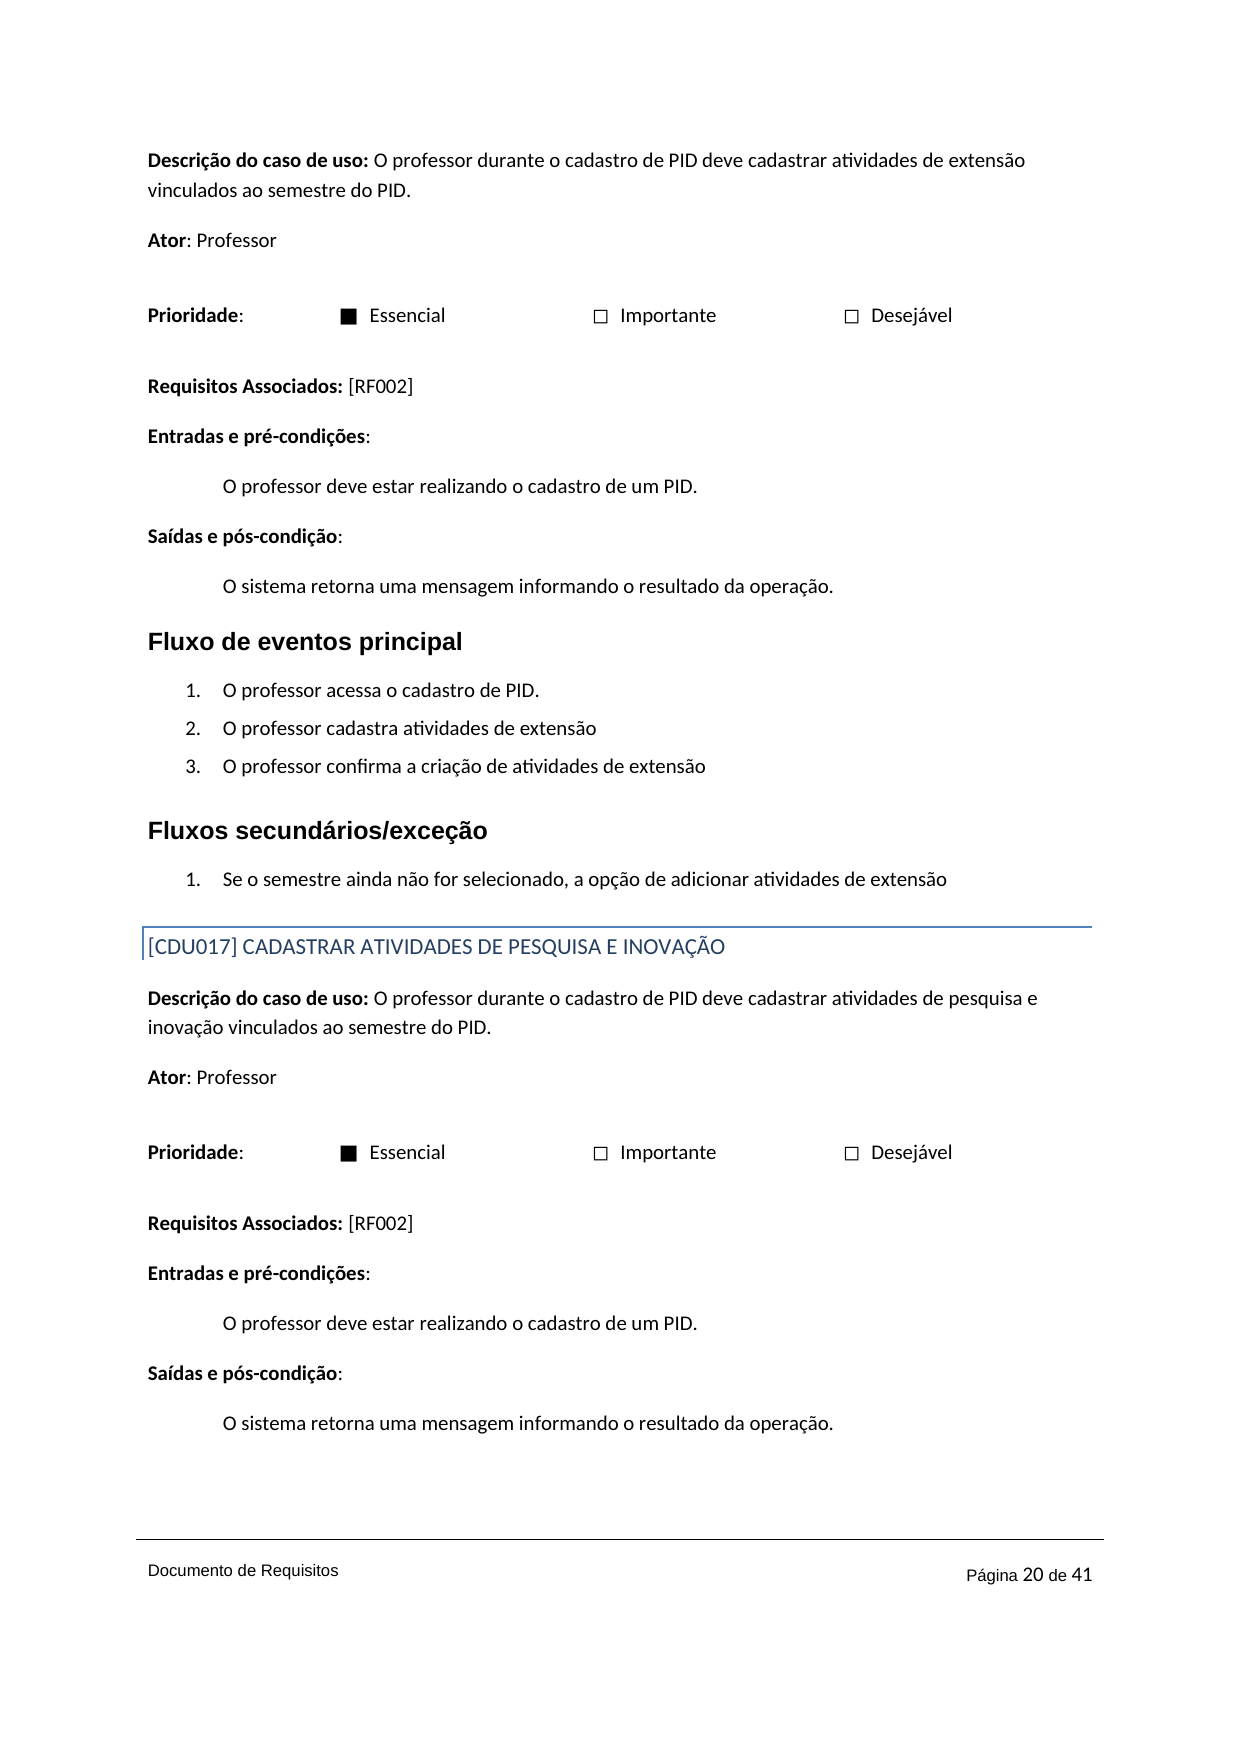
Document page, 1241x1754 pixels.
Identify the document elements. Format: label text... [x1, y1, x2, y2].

text Saídas e pós-condição: [148, 1360, 1092, 1386]
text Requisitos Associados: [RF002] [148, 1210, 1092, 1236]
table_header ◻ [827, 1114, 871, 1189]
table_header ■ [325, 277, 369, 352]
list O professor confirma a criação de atividades de extensão [185, 753, 1092, 778]
text Entradas e pré-condições: [148, 423, 1092, 448]
text Entradas e pré-condições: [148, 1260, 1092, 1286]
table_header ◻ [576, 1114, 620, 1189]
list O professor acessa o cadastro de PID. [185, 677, 1092, 702]
text Descrição do caso de uso: O professor durante o cadastro de PID deve cadastrar atividades de pesquisa e inovação vinculados ao semestre do PID. [148, 985, 1092, 1039]
text Ator: Professor [148, 227, 1092, 252]
table_header Desejável [871, 1114, 1015, 1189]
text O professor deve estar realizando o cadastro de um PID. [148, 473, 1092, 498]
text O professor deve estar realizando o cadastro de um PID. [148, 1310, 1092, 1336]
table_header Essencial [369, 277, 576, 352]
text Fluxo de eventos principal [148, 627, 1092, 656]
table_header Importante [620, 277, 827, 352]
text Fluxos secundários/exceção [148, 816, 1092, 845]
text Ator: Professor [148, 1064, 1092, 1089]
table_header ■ [325, 1114, 369, 1189]
table_header Prioridade: [136, 277, 325, 352]
table_header Essencial [369, 1114, 576, 1189]
list Se o semestre ainda não for selecionado, a opção de adicionar atividades de extensão [185, 866, 1092, 891]
list O professor cadastra atividades de extensão [185, 715, 1092, 740]
table_header Desejável [871, 277, 1015, 352]
table_header Prioridade: [136, 1114, 325, 1189]
table_header ◻ [827, 277, 871, 352]
text O sistema retorna uma mensagem informando o resultado da operação. [148, 1410, 1092, 1436]
text O sistema retorna uma mensagem informando o resultado da operação. [148, 573, 1092, 598]
table_header Importante [620, 1114, 827, 1189]
subtitle [CDU017] CADASTRAR ATIVIDADES DE PESQUISA E INOVAÇÃO [144, 928, 1092, 960]
text Saídas e pós-condição: [148, 523, 1092, 548]
table_header ◻ [576, 277, 620, 352]
text Descrição do caso de uso: O professor durante o cadastro de PID deve cadastrar atividades de extensão vinculados ao semestre do PID. [148, 148, 1092, 202]
text Requisitos Associados: [RF002] [148, 373, 1092, 398]
